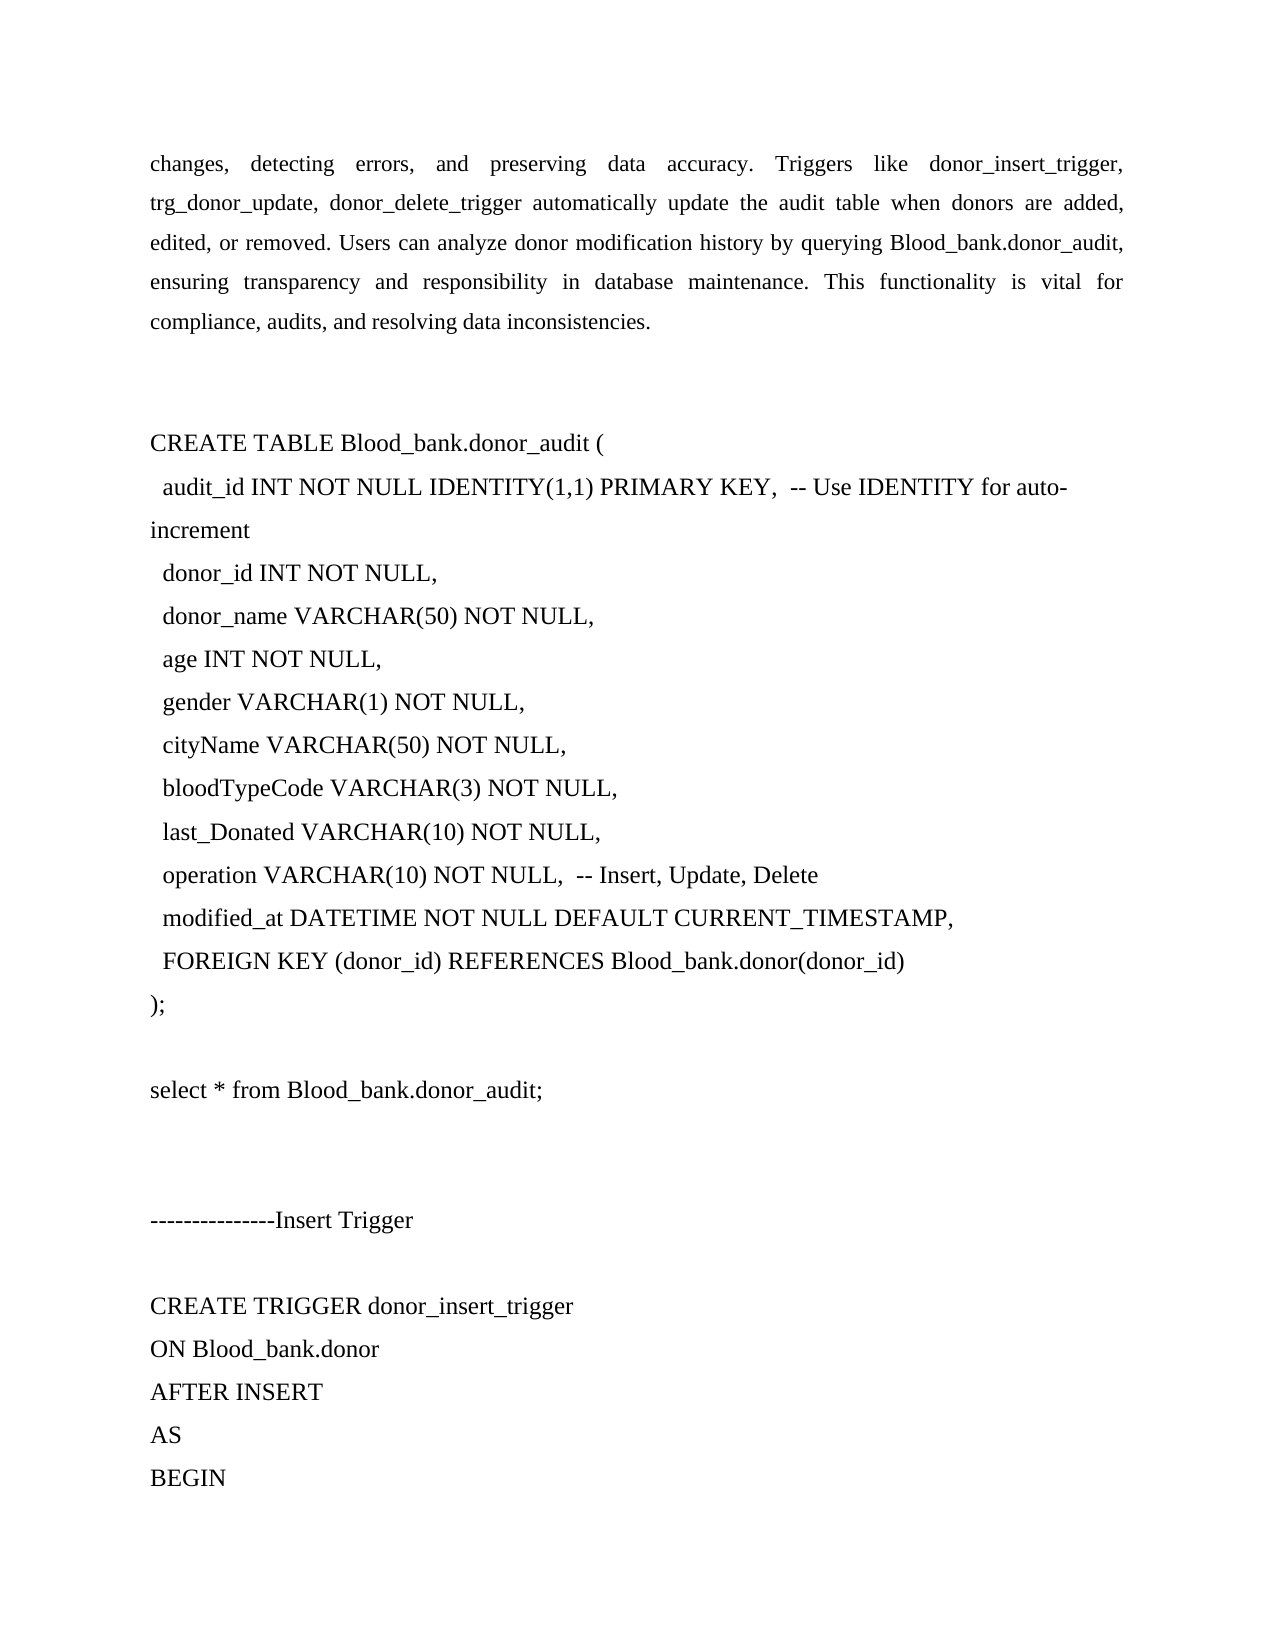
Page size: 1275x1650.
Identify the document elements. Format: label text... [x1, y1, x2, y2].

text last_Donated VARCHAR(10) NOT NULL, [150, 817, 1125, 845]
text cityName VARCHAR(50) NOT NULL, [150, 730, 1125, 759]
text AS [150, 1420, 1125, 1449]
text ON Blood_bank.donor [150, 1334, 1125, 1363]
text gender VARCHAR(1) NOT NULL, [150, 687, 1125, 716]
text ); [150, 989, 1125, 1018]
text operation VARCHAR(10) NOT NULL, -- Insert, Update, Delete [150, 860, 1125, 888]
text age INT NOT NULL, [150, 644, 1125, 673]
text audit_id INT NOT NULL IDENTITY(1,1) PRIMARY KEY, -- Use IDENTITY for auto-increment [150, 472, 1125, 543]
text donor_name VARCHAR(50) NOT NULL, [150, 601, 1125, 630]
text bloodTypeCode VARCHAR(3) NOT NULL, [150, 773, 1125, 802]
text donor_id INT NOT NULL, [150, 558, 1125, 587]
text ---------------Insert Trigger [150, 1205, 1125, 1233]
text select * from Blood_bank.donor_audit; [150, 1075, 1125, 1104]
text CREATE TABLE Blood_bank.donor_audit ( [150, 428, 1125, 457]
text FOREIGN KEY (donor_id) REFERENCES Blood_bank.donor(donor_id) [150, 946, 1125, 975]
text CREATE TRIGGER donor_insert_trigger [150, 1291, 1125, 1320]
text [150, 150, 1125, 334]
text modified_at DATETIME NOT NULL DEFAULT CURRENT_TIMESTAMP, [150, 903, 1125, 932]
text AFTER INSERT [150, 1377, 1125, 1406]
text BEGIN [150, 1463, 1125, 1492]
